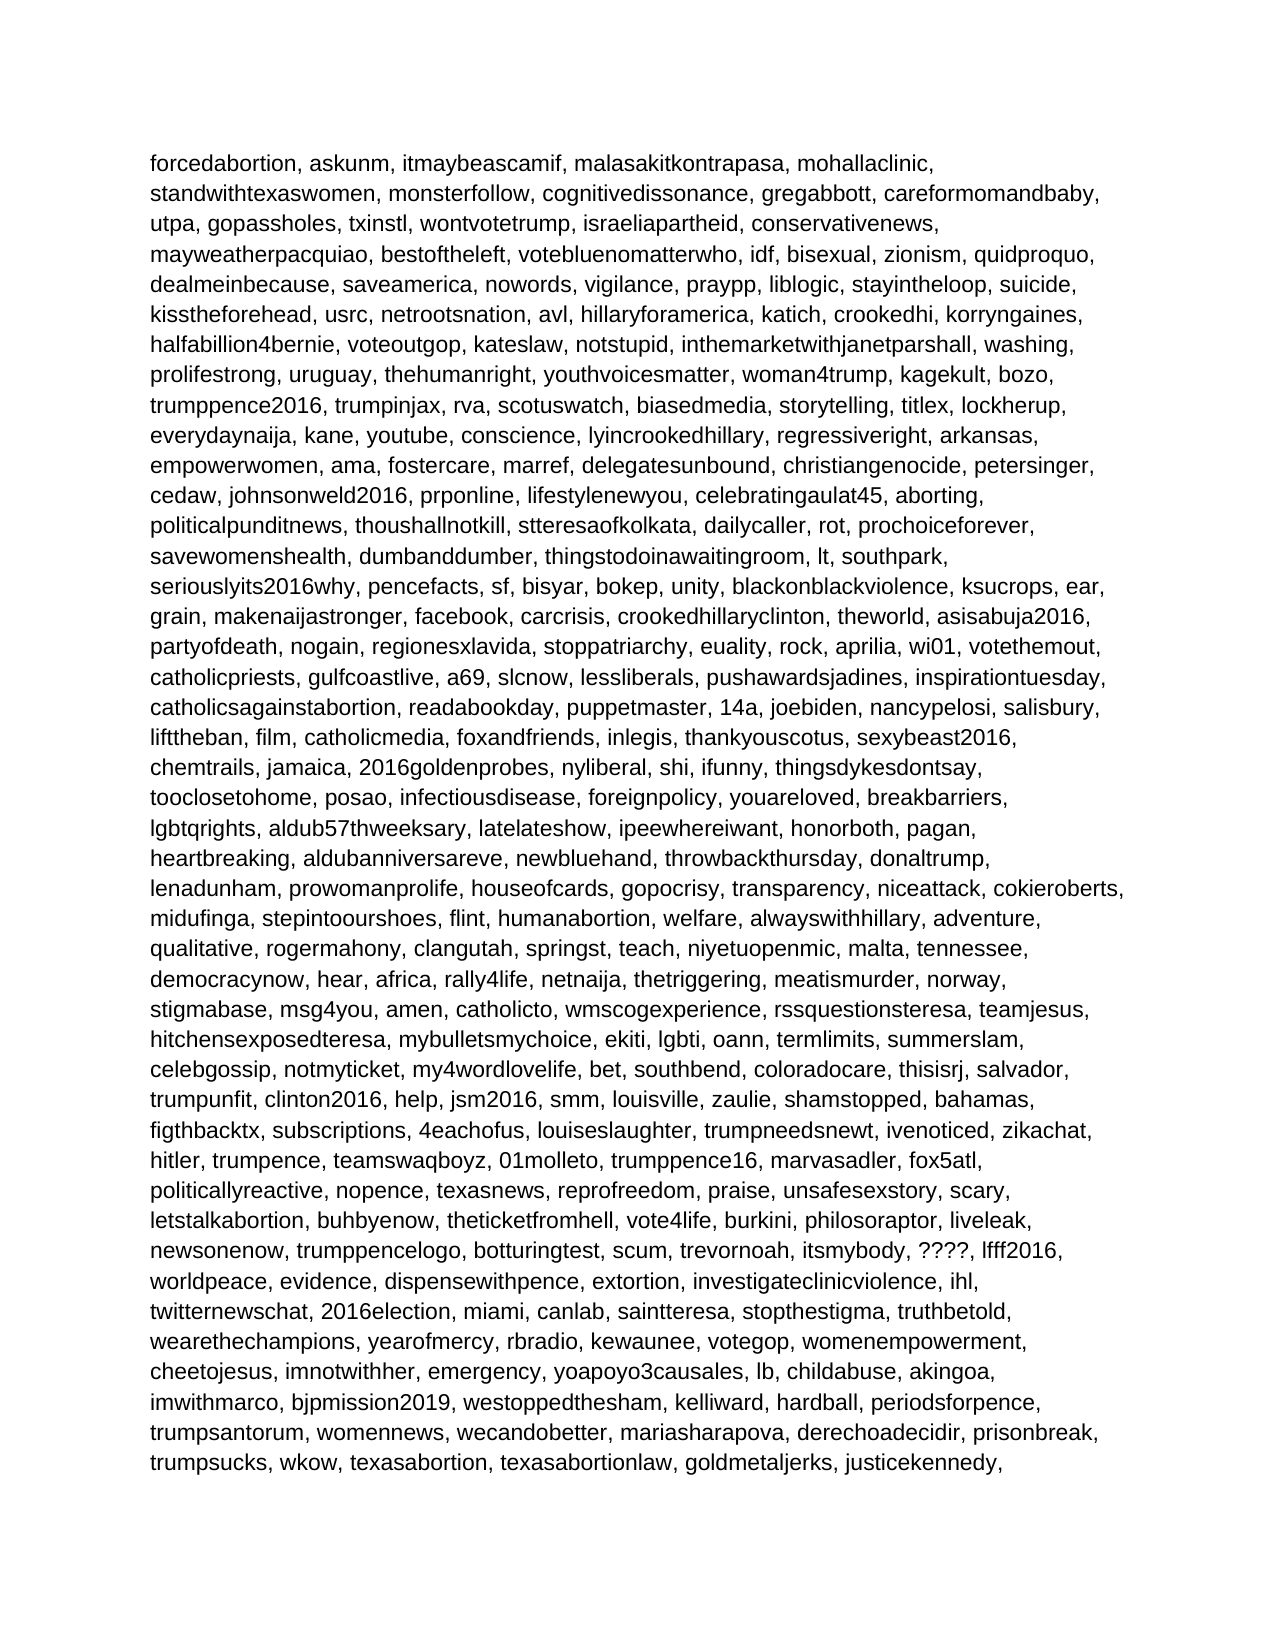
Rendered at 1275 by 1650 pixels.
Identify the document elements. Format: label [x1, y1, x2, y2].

text [150, 150, 1125, 1475]
